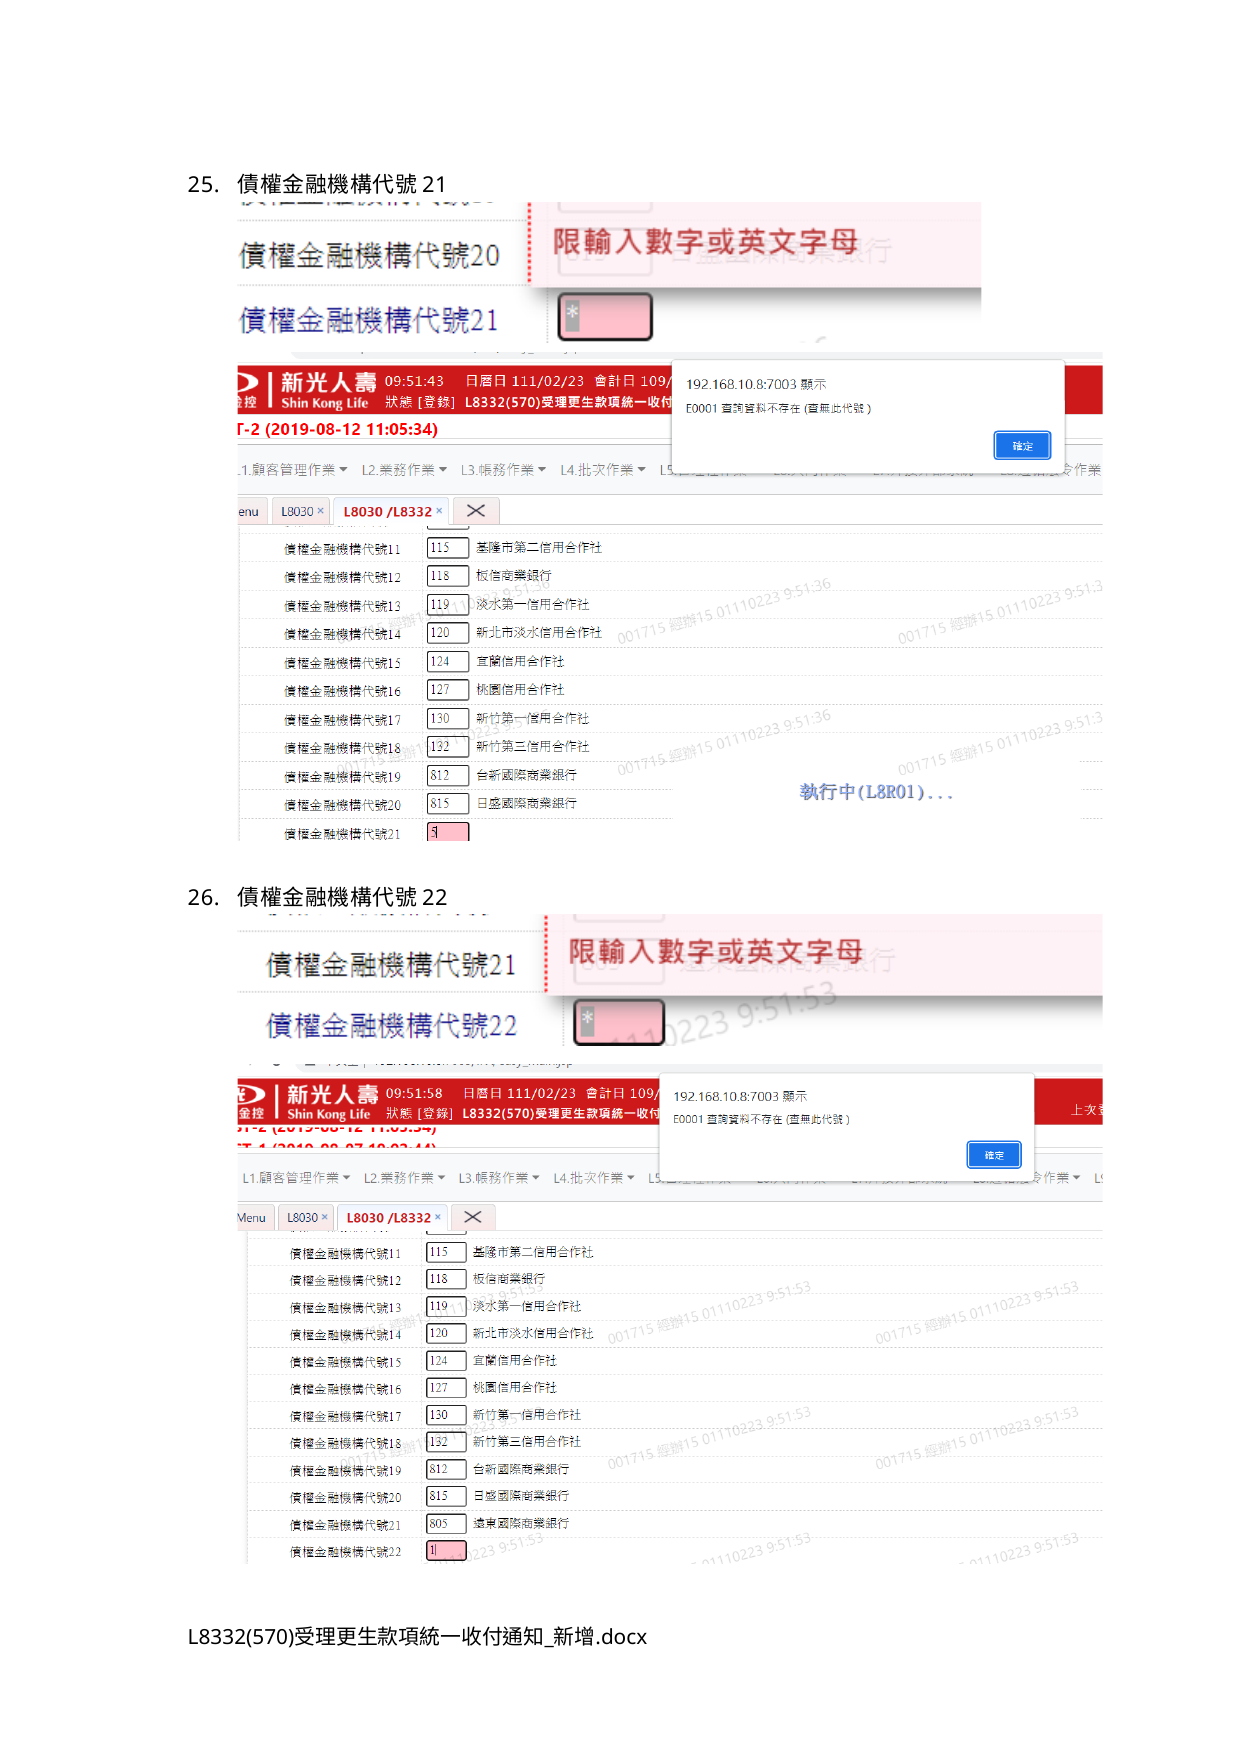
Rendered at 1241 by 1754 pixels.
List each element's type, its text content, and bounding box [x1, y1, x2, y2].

picture [237, 1064, 1103, 1564]
picture [237, 914, 1103, 1046]
picture [237, 352, 1103, 841]
picture [237, 202, 982, 343]
